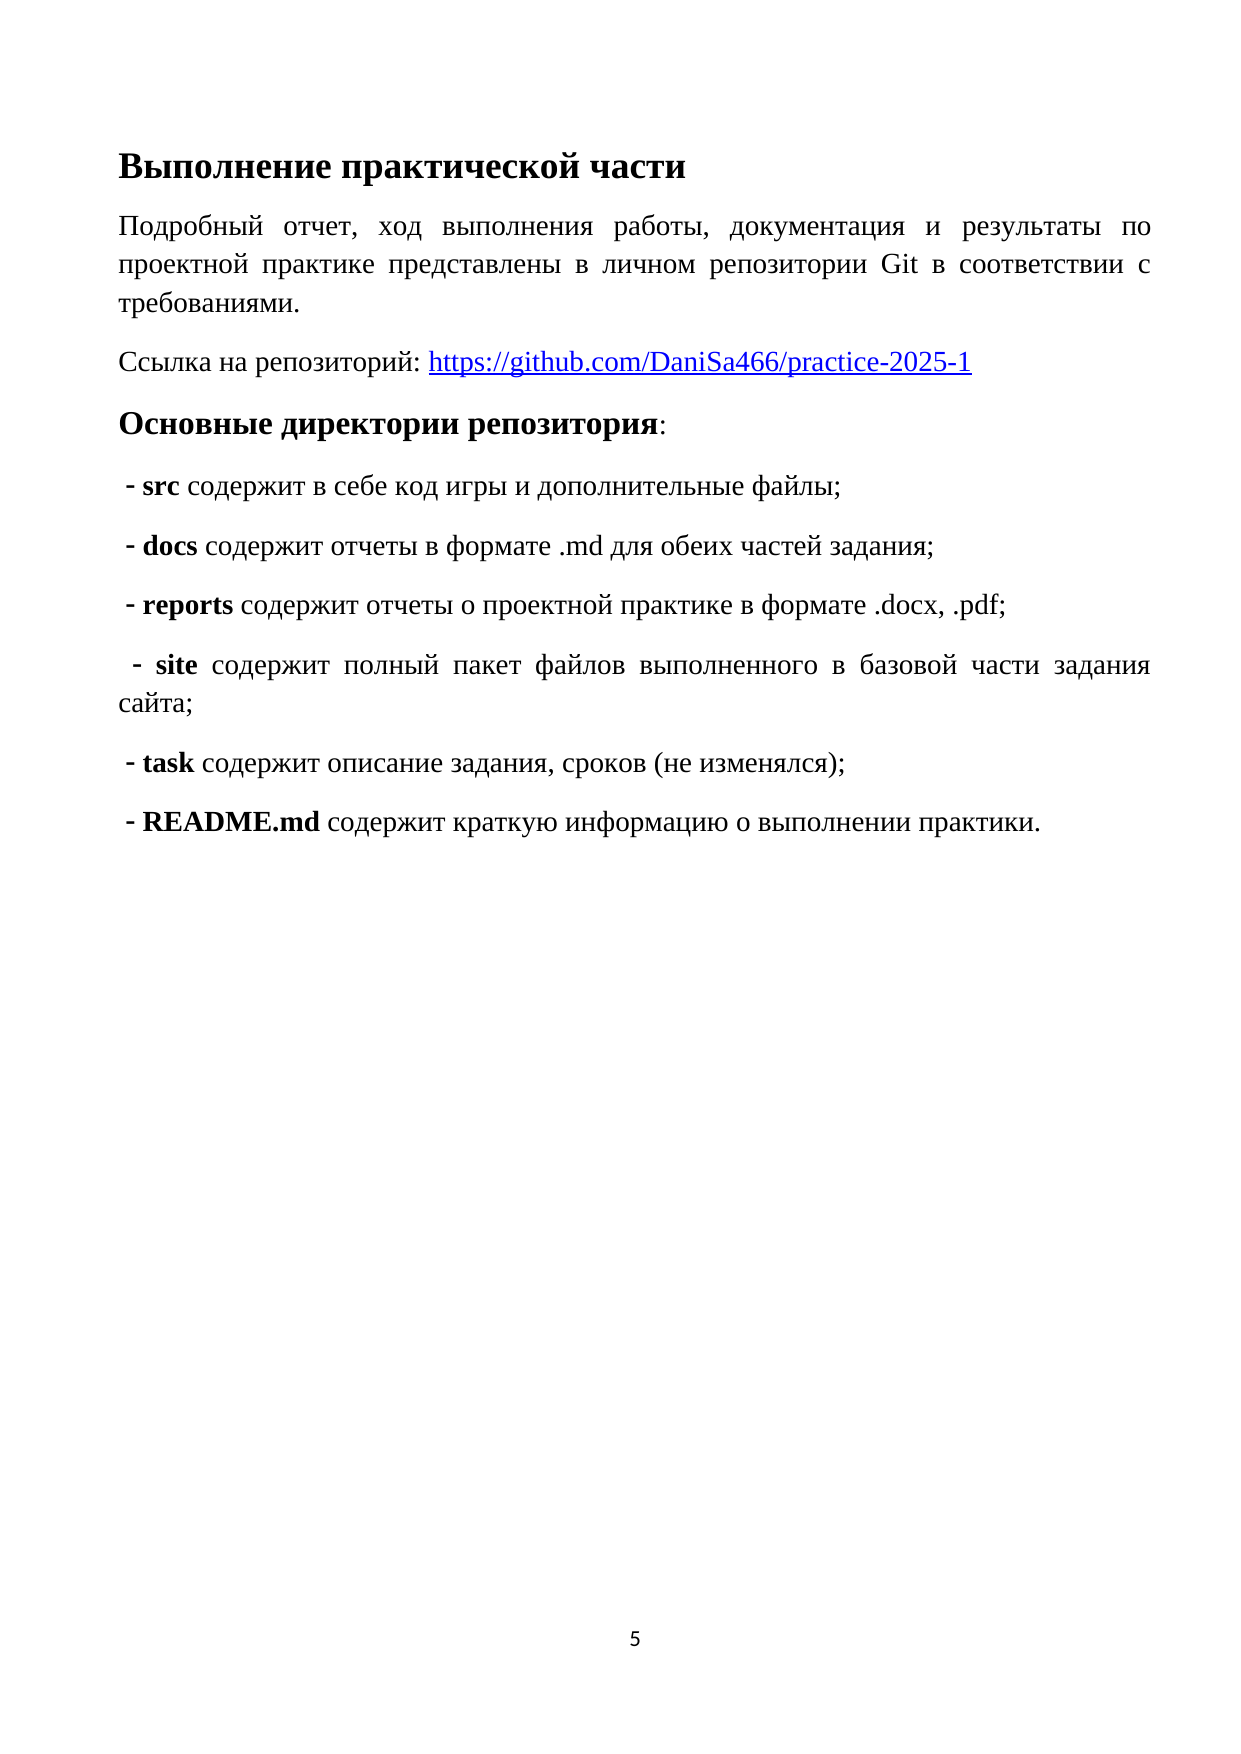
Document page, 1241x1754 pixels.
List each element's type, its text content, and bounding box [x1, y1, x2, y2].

text Выполнение практической части [118, 143, 1152, 186]
text site содержит полный пакет файлов выполненного в базовой части задания сайта; [118, 647, 1152, 719]
text docs содержит отчеты в формате .md для обеих частей задания; [118, 528, 1152, 562]
text Основные директории репозитория: [118, 404, 1152, 442]
text Ссылка на репозиторий: https://github.com/DaniSa466/practice-2025-1 [118, 344, 1152, 378]
text reports содержит отчеты о проектной практике в формате .docx, .pdf; [118, 587, 1152, 621]
text src содержит в себе код игры и дополнительные файлы; [118, 468, 1152, 502]
text task содержит описание задания, сроков (не изменялся); [118, 745, 1152, 779]
text README.md содержит краткую информацию о выполнении практики. [118, 804, 1152, 838]
text Подробный отчет, ход выполнения работы, документация и результаты по проектной практике представлены в личном репозитории Git в соответствии с требованиями. [118, 208, 1152, 318]
